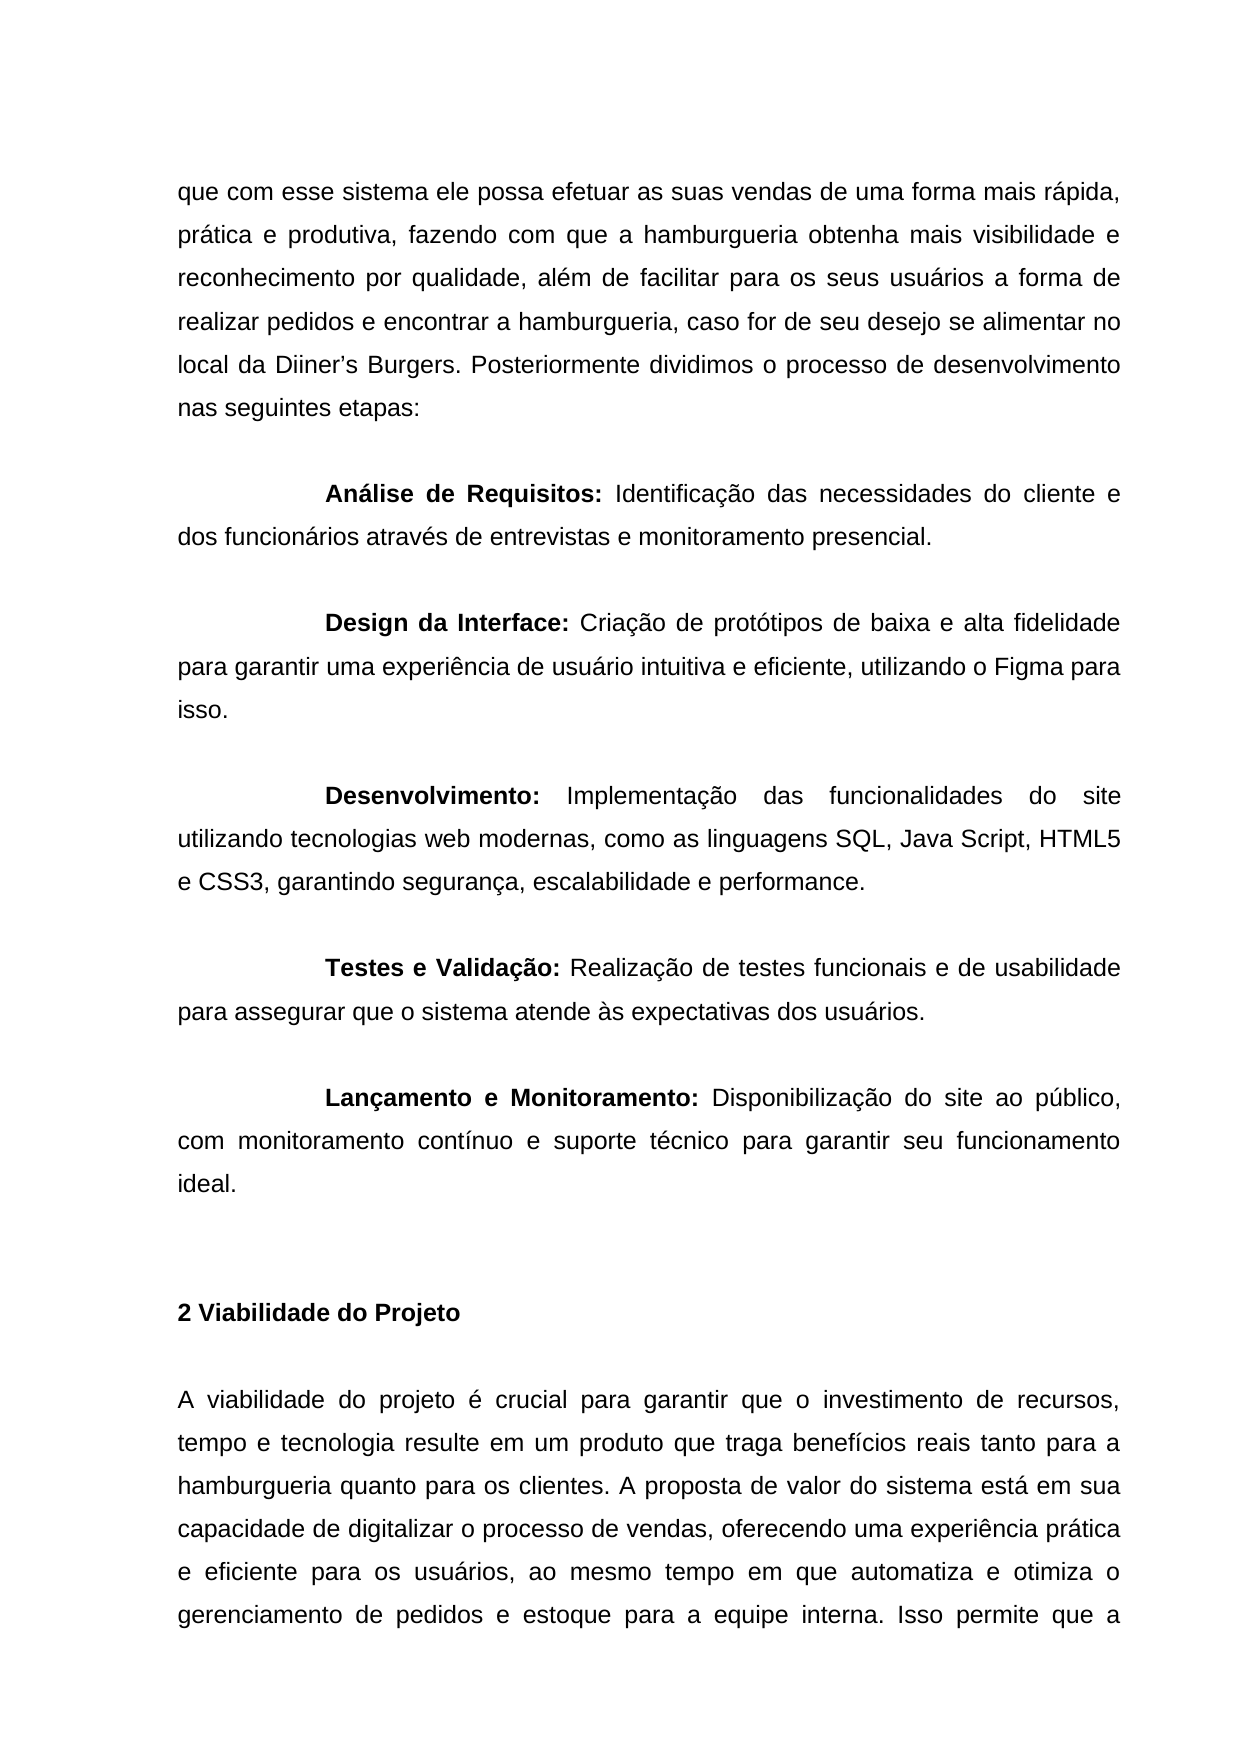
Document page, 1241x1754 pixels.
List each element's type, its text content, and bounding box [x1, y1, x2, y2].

text Testes e Validação: Realização de testes funcionais e de usabilidade para assegurar que o sistema atende às expectativas dos usuários. [177, 953, 1122, 1025]
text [177, 177, 1122, 422]
text Design da Interface: Criação de protótipos de baixa e alta fidelidade para garantir uma experiência de usuário intuitiva e eficiente, utilizando o Figma para isso. [177, 608, 1122, 723]
text 2 Viabilidade do Projeto [177, 1298, 1122, 1327]
text Desenvolvimento: Implementação das funcionalidades do site utilizando tecnologias web modernas, como as linguagens SQL, Java Script, HTML5 e CSS3, garantindo segurança, escalabilidade e performance. [177, 781, 1122, 896]
text Análise de Requisitos: Identificação das necessidades do cliente e dos funcionários através de entrevistas e monitoramento presencial. [177, 479, 1122, 551]
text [177, 1385, 1122, 1629]
text Lançamento e Monitoramento: Disponibilização do site ao público, com monitoramento contínuo e suporte técnico para garantir seu funcionamento ideal. [177, 1083, 1122, 1198]
